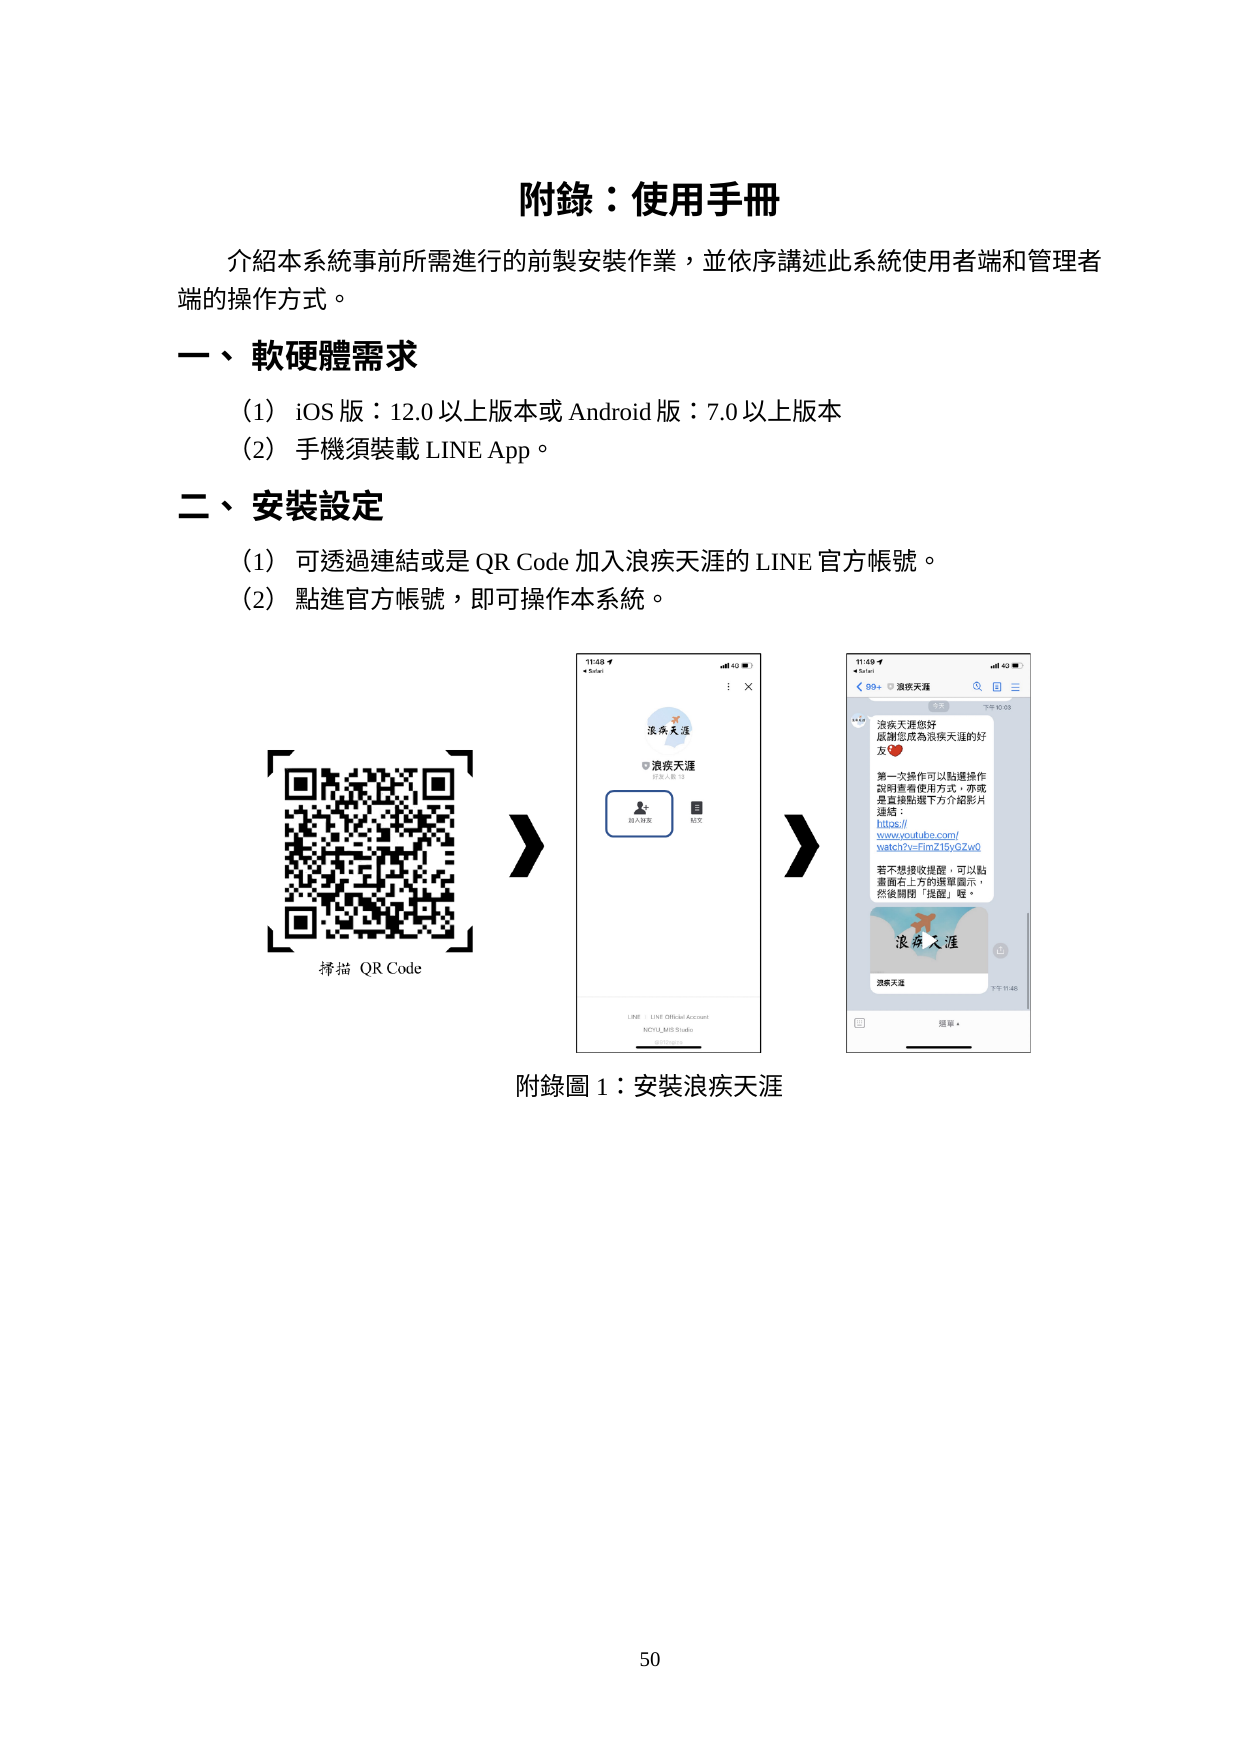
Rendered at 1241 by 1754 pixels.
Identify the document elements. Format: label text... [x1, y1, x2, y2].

list iOS版：12.0以上版本或Android版：7.0以上版本 [227, 391, 1122, 429]
title 附錄：使用手冊 [177, 160, 1122, 235]
table_header 附錄圖 1：安裝浪疾天涯 [177, 654, 1121, 1141]
list 可透過連結或是QR Code 加入浪疾天涯的LINE官方帳號。 [227, 541, 1122, 579]
list 手機須裝載LINE App。 [227, 429, 1122, 466]
text 介紹本系統事前所需進行的前製安裝作業，並依序講述此系統使用者端和管理者端的操作方式。 [177, 241, 1122, 316]
picture [267, 653, 1031, 1053]
list 點進官方帳號，即可操作本系統。 [227, 579, 1122, 616]
subtitle 軟硬體需求 [177, 316, 1122, 391]
subtitle 安裝設定 [177, 466, 1122, 541]
